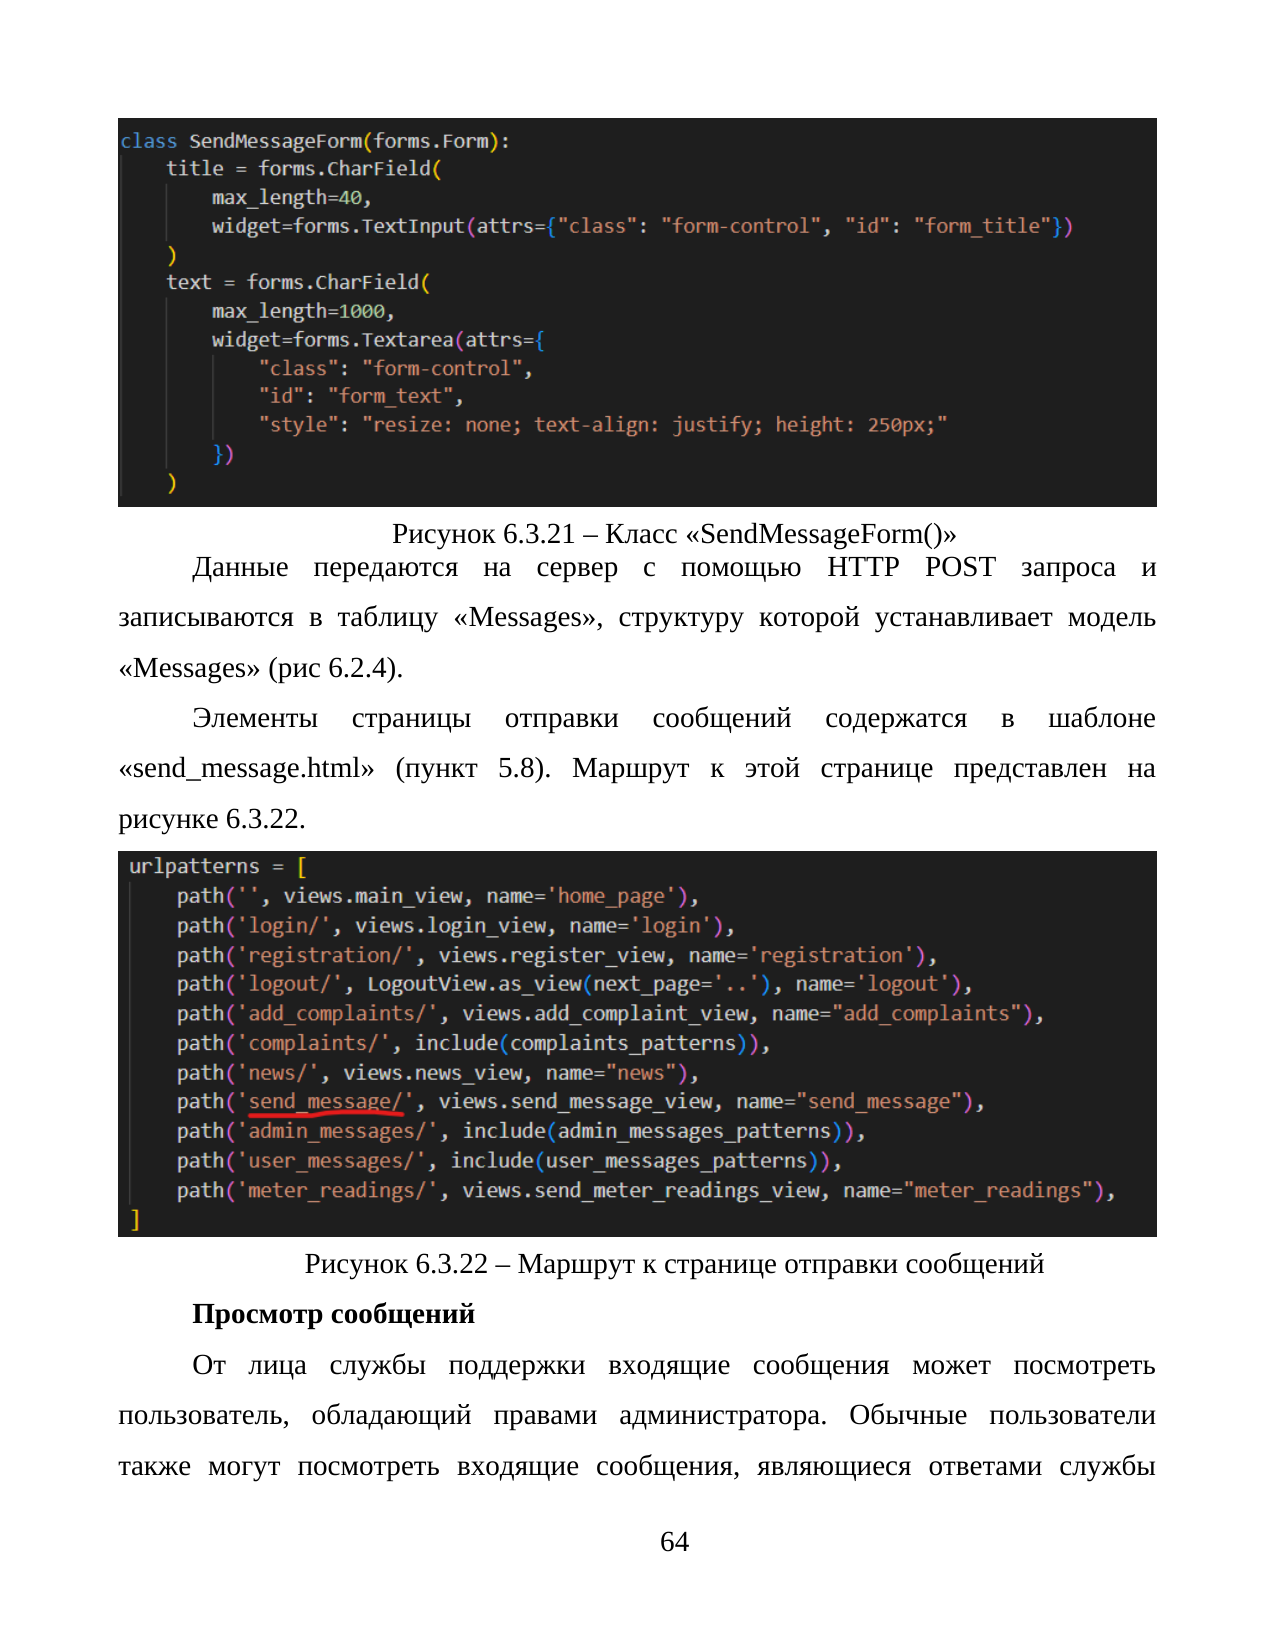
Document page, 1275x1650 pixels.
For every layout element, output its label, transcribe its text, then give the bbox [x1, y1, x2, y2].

text Данные передаются на сервер с помощью HTTP POST запроса и записываются в таблицу «Messages», структуру которой устанавливает модель «Messages» (рис 6.2.4). [118, 550, 1157, 683]
text Элементы страницы отправки сообщений содержатся в шаблоне «send_message.html» (пункт 5.8). Маршрут к этой странице представлен на рисунке 6.3.22. [118, 700, 1157, 834]
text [118, 1347, 1157, 1481]
picture [118, 851, 1157, 1237]
picture [118, 118, 1157, 507]
text Просмотр сообщений [118, 1280, 1157, 1330]
